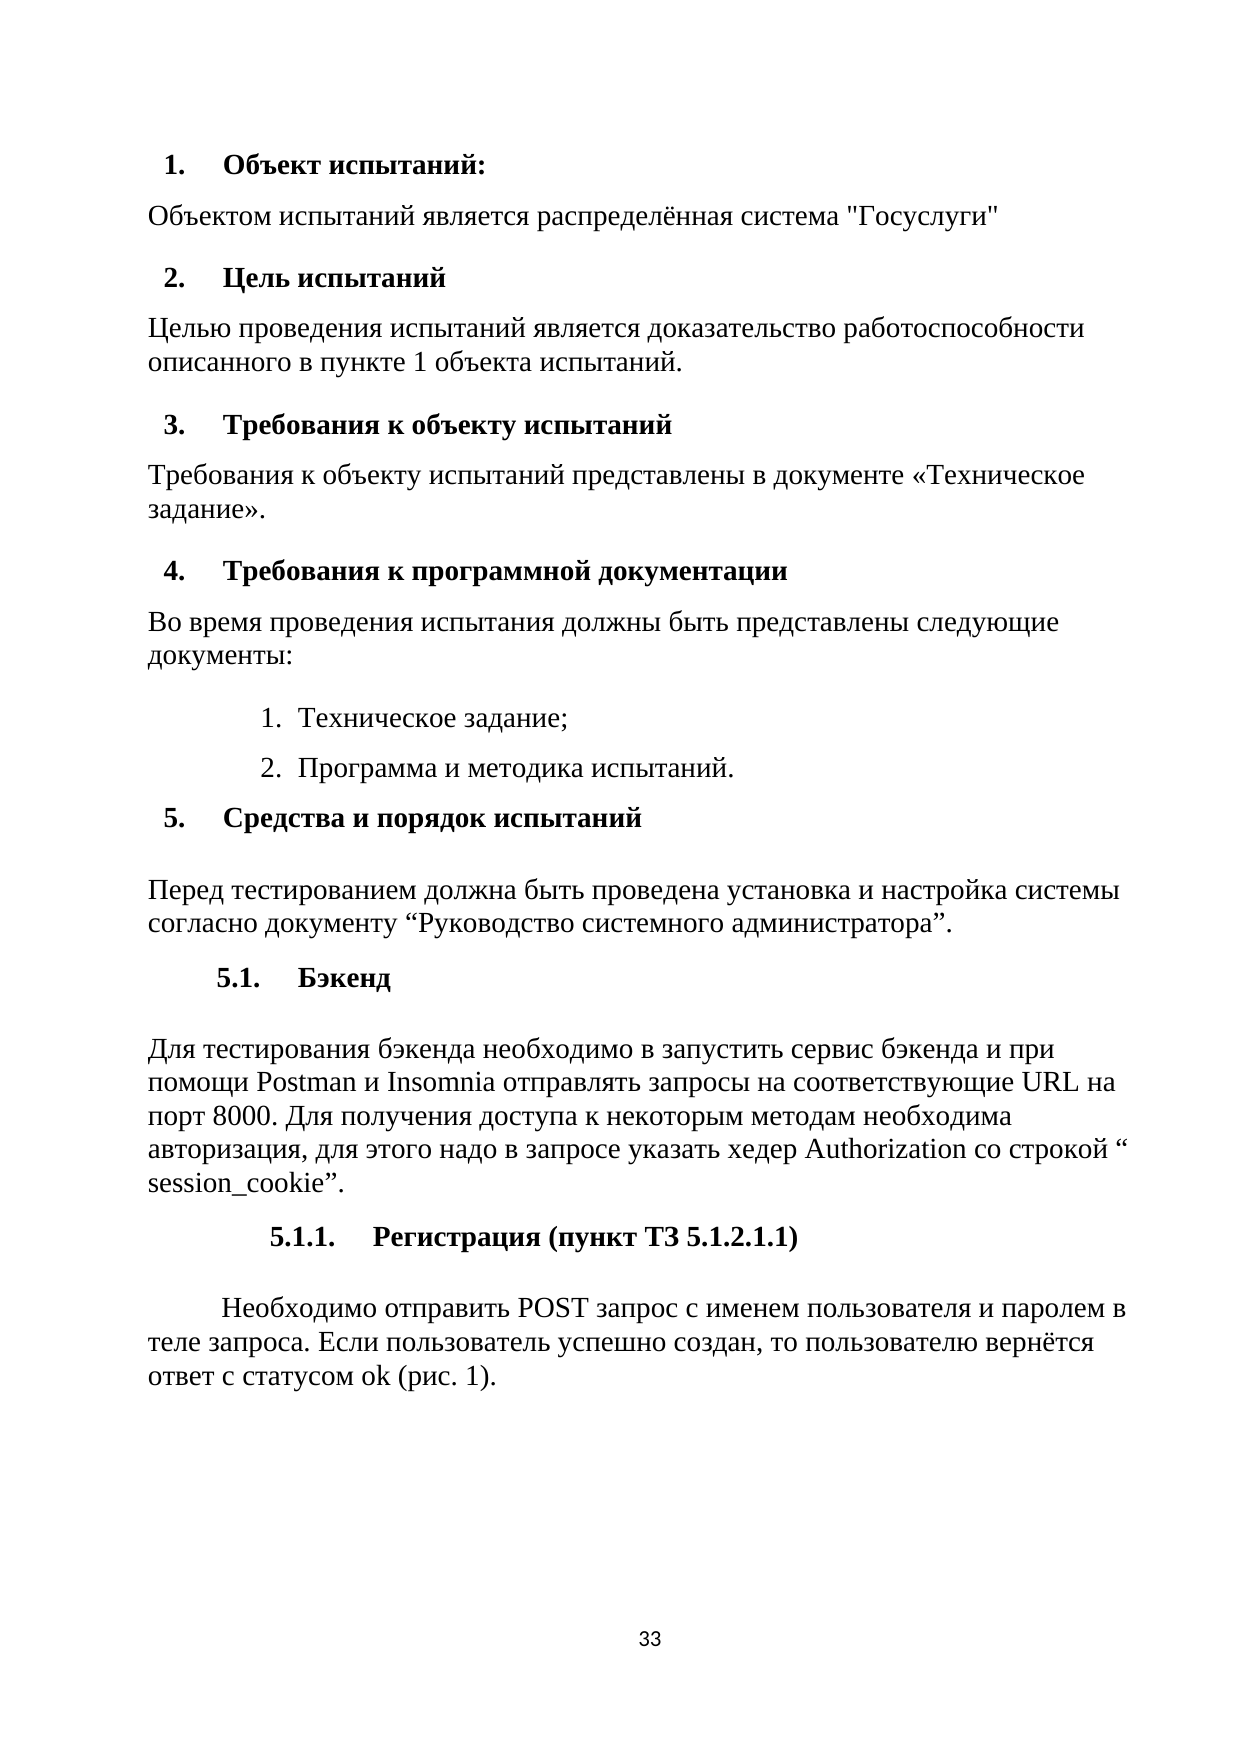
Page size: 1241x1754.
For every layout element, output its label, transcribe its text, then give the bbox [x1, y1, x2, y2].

text Объектом испытаний является распределённая система "Госуслуги" [148, 198, 1152, 231]
subtitle Регистрация (пункт ТЗ 5.1.2.1.1) [335, 1219, 1108, 1253]
text Перед тестированием должна быть проведена установка и настройка системы согласно документу “Руководство системного администратора”. [148, 872, 1152, 939]
text Для тестирования бэкенда необходимо в запустить сервис бэкенда и при помощи Postman и Insomnia отправлять запросы на соответствующие URL на порт 8000. Для получения доступа к некоторым методам необходима авторизация, для этого надо в запросе указать хедер Authorization со строкой “ session_cookie”. [148, 1031, 1152, 1198]
subtitle Цель испытаний [185, 260, 1147, 294]
text Целью проведения испытаний является доказательство работоспособности описанного в пункте 1 объекта испытаний. [148, 311, 1152, 378]
subtitle Средства и порядок испытаний [185, 801, 1108, 834]
text Необходимо отправить POST запрос с именем пользователя и паролем в теле запроса. Если пользователь успешно создан, то пользователю вернётся ответ с статусом ok (рис. 1). [148, 1291, 1152, 1391]
text Во время проведения испытания должны быть представлены следующие документы: [148, 604, 1152, 671]
list Программа и методика испытаний. [260, 750, 1108, 784]
text Требования к объекту испытаний представлены в документе «Техническое задание». [148, 457, 1152, 524]
subtitle Требования к программной документации [185, 553, 1108, 587]
subtitle Бэкенд [260, 960, 1147, 993]
list Техническое задание; [260, 700, 1108, 733]
subtitle Объект испытаний: [185, 147, 1147, 181]
subtitle Требования к объекту испытаний [185, 407, 1108, 440]
